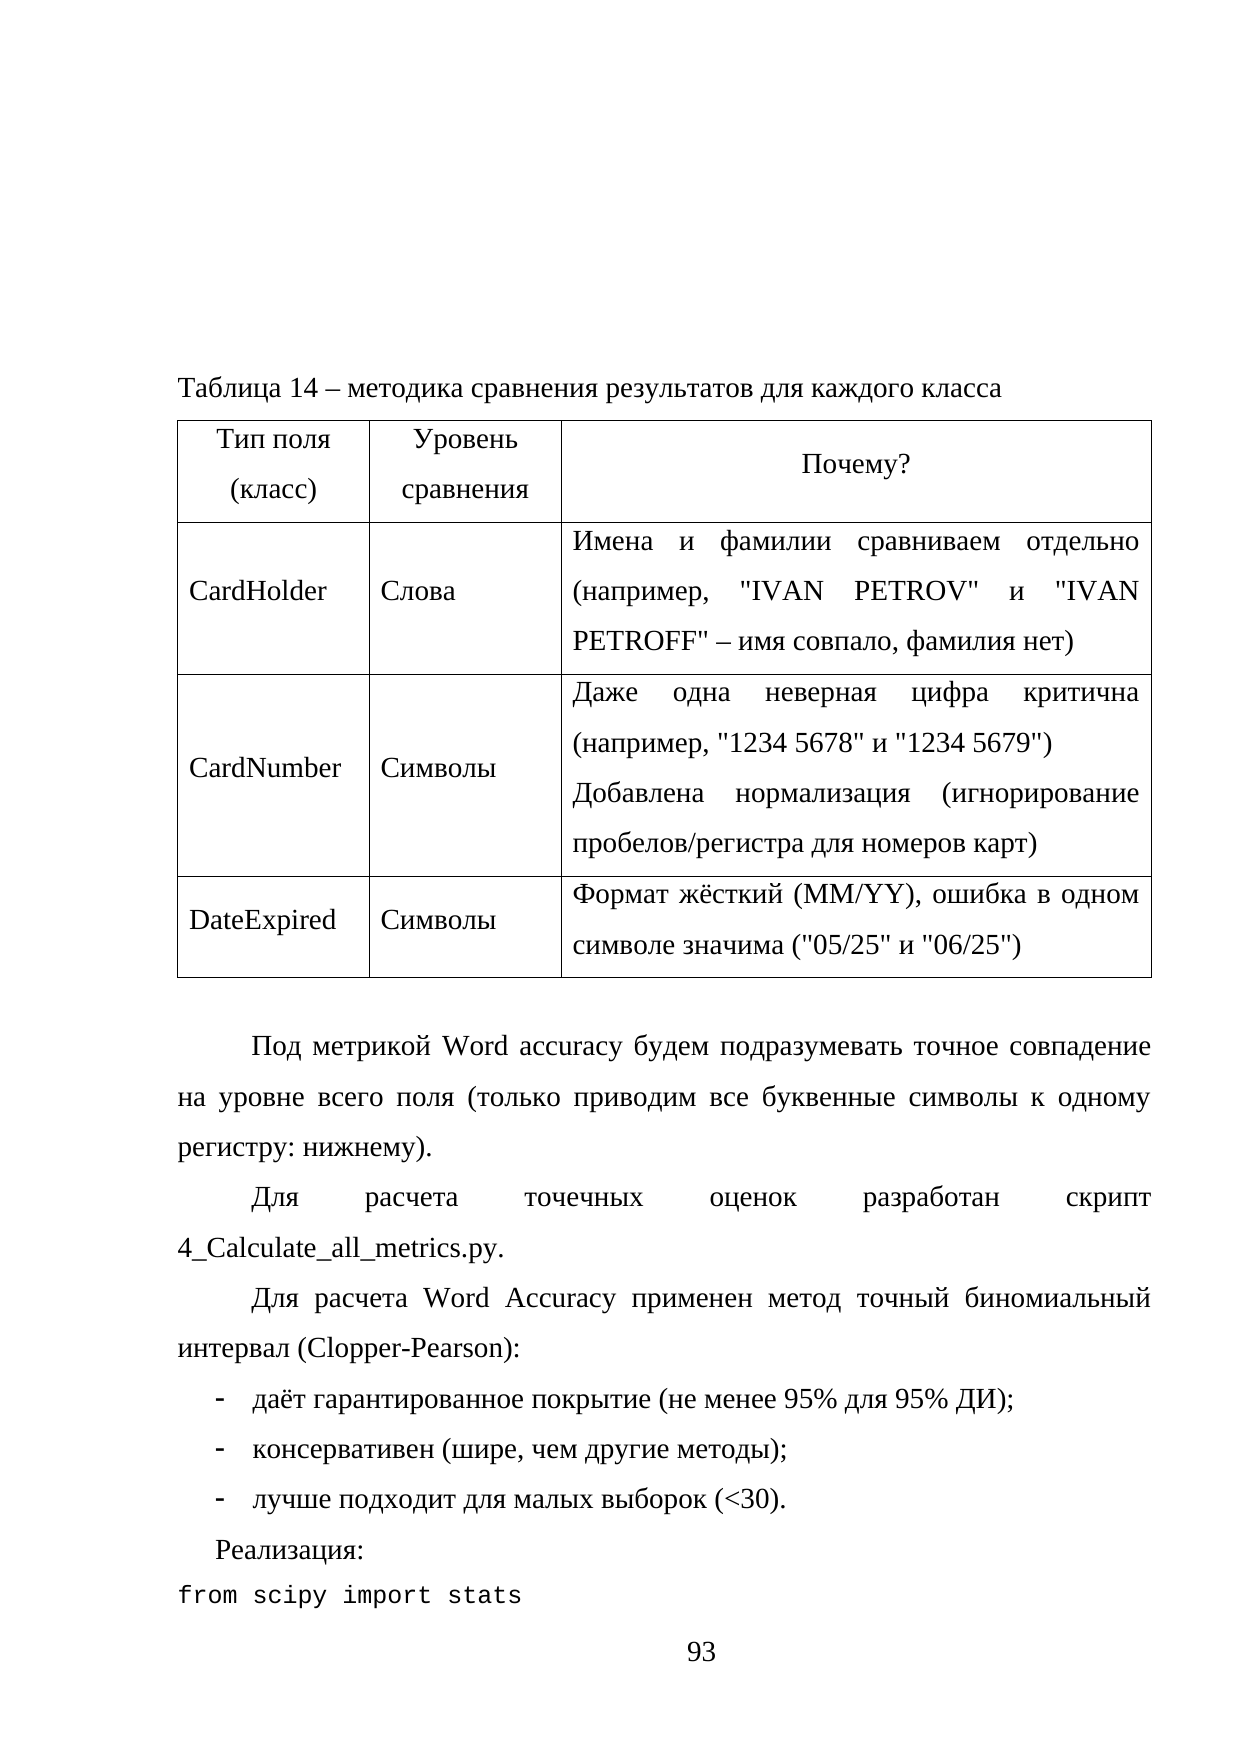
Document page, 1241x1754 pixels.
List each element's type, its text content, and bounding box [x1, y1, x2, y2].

table_header Уровень сравнения [370, 421, 561, 522]
table_cell Формат жёсткий (MM/YY), ошибка в одном символе значима ("05/25" и "06/25") [562, 877, 1151, 977]
text Таблица 14 – методика сравнения результатов для каждого класса [177, 370, 1152, 403]
table_cell Даже одна неверная цифра критична (например, "1234 5678" и "1234 5679") Добавлена нормализация (игнорирование пробелов/регистра для номеров карт) [562, 675, 1151, 876]
table_cell Символы [370, 675, 561, 876]
text Реализация: [215, 1532, 1152, 1566]
table_header Тип поля (класс) [178, 421, 369, 522]
table_cell CardNumber [178, 675, 369, 876]
list лучше подходит для малых выборок (<30). [215, 1482, 1152, 1515]
table_cell Слова [370, 523, 561, 673]
list консервативен (шире, чем другие методы); [215, 1431, 1152, 1465]
table_cell Символы [370, 877, 561, 977]
text Для расчета точечных оценок разработан скрипт 4_Calculate_all_metrics.py. [177, 1179, 1152, 1263]
text Под метрикой Word accuracy будем подразумевать точное совпадение на уровне всего поля (только приводим все буквенные символы к одному регистру: нижнему). [177, 1028, 1152, 1163]
table_header Почему? [562, 421, 1151, 522]
text Для расчета Word Accuracy применен метод точный биномиальный интервал (Clopper-Pearson): [177, 1280, 1152, 1364]
list даёт гарантированное покрытие (не менее 95% для 95% ДИ); [215, 1381, 1152, 1414]
table_cell CardHolder [178, 523, 369, 673]
table_cell Имена и фамилии сравниваем отдельно (например, "IVAN PETROV" и "IVAN PETROFF" – имя совпало, фамилия нет) [562, 523, 1151, 673]
text from scipy import stats [177, 1582, 1152, 1611]
table_cell DateExpired [178, 877, 369, 977]
